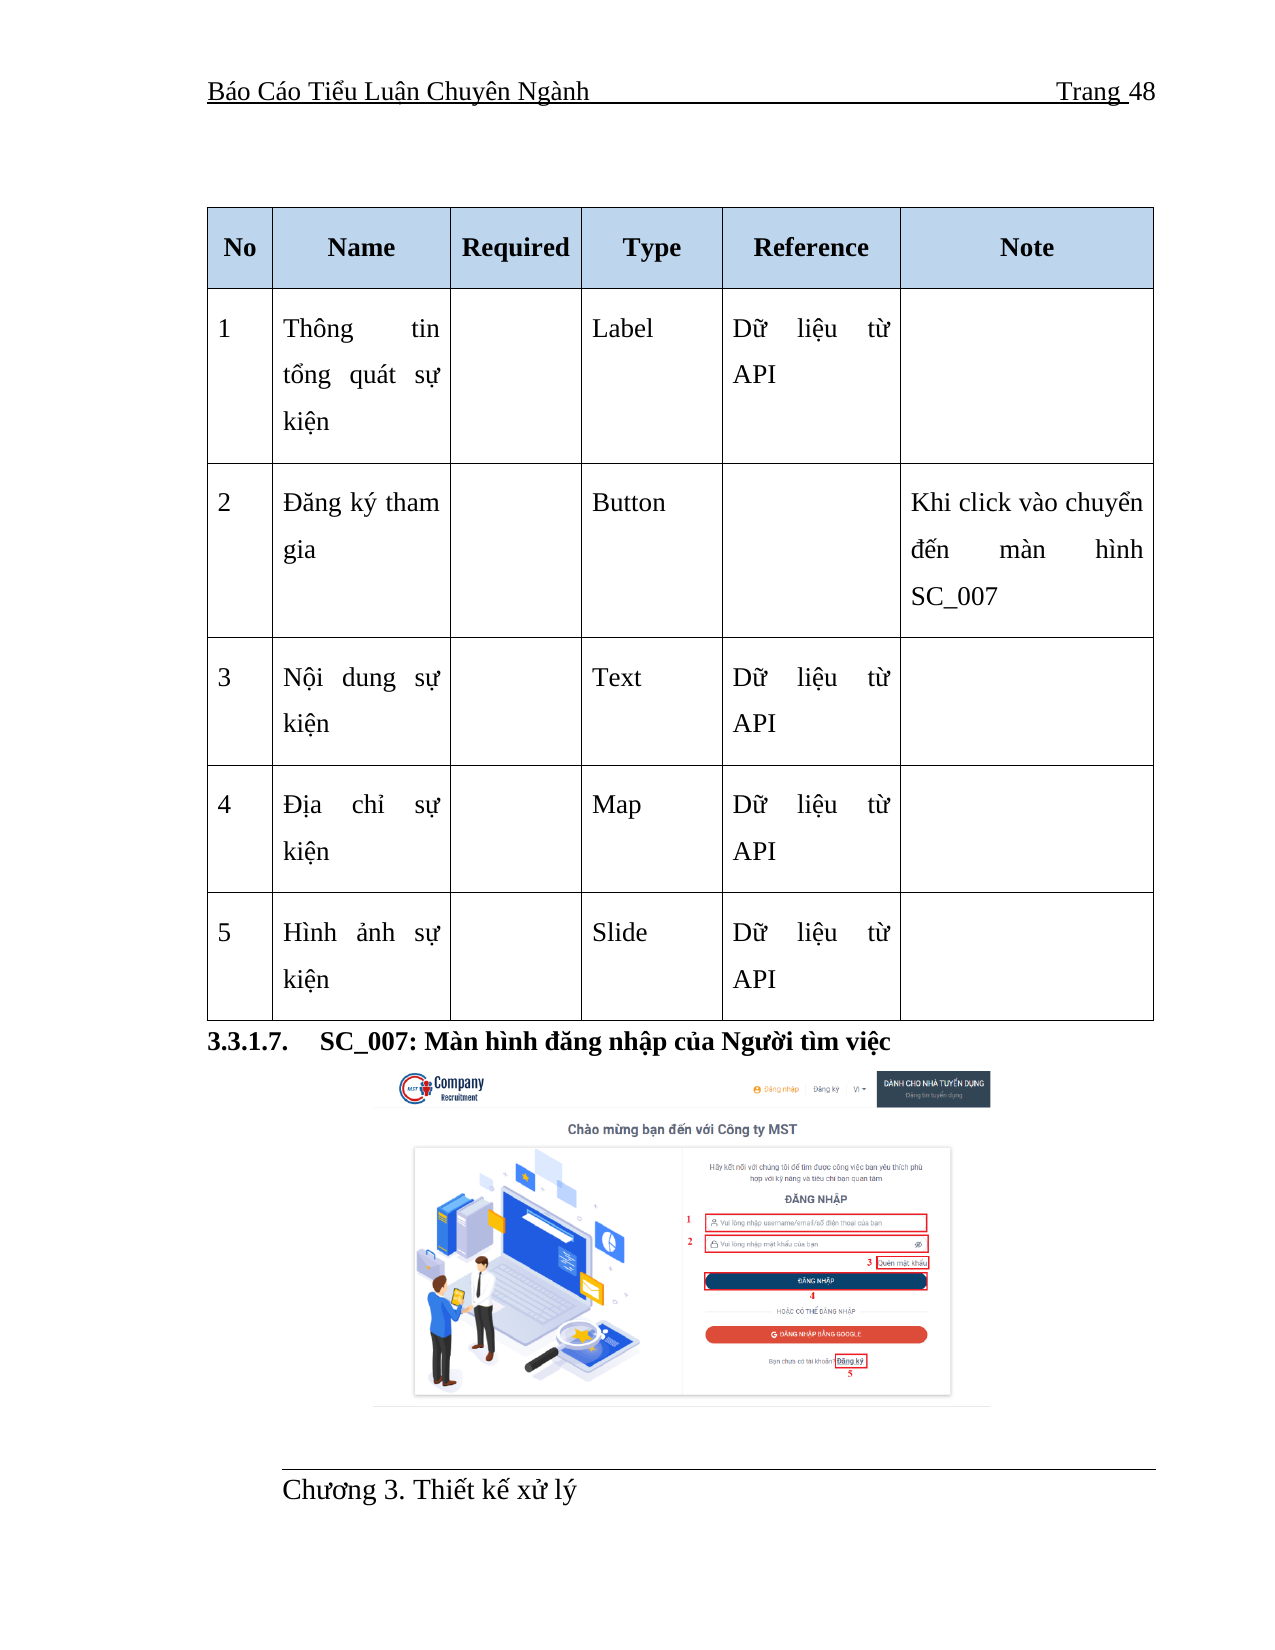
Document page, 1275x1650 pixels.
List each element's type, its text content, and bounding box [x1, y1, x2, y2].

table_cell [901, 766, 1153, 892]
table_cell [451, 638, 581, 764]
table_cell Text [582, 638, 722, 764]
table_cell Slide [582, 893, 722, 1020]
table_cell 4 [208, 766, 272, 892]
table_header Reference [723, 208, 900, 288]
table_cell Dữ liệu từ API [723, 766, 900, 892]
table_cell Map [582, 766, 722, 892]
table_cell Đăng ký tham gia [273, 464, 450, 637]
table_cell 2 [208, 464, 272, 637]
table_cell Thông tin tổng quát sự kiện [273, 289, 450, 462]
table_cell 5 [208, 893, 272, 1020]
table_header Required [451, 208, 581, 288]
picture [373, 1071, 991, 1407]
table_header Type [582, 208, 722, 288]
table_cell 3 [208, 638, 272, 764]
subtitle SC_007: Màn hình đăng nhập của Người tìm việc [207, 1025, 1156, 1056]
table_cell Label [582, 289, 722, 462]
table_cell [901, 893, 1153, 1020]
table_header Name [273, 208, 450, 288]
table_cell Dữ liệu từ API [723, 893, 900, 1020]
table_cell Nội dung sự kiện [273, 638, 450, 764]
table_cell 1 [208, 289, 272, 462]
table_cell [451, 289, 581, 462]
table_header Note [901, 208, 1153, 288]
table_cell [451, 464, 581, 637]
table_cell [723, 464, 900, 637]
table_cell [451, 766, 581, 892]
table_header No [208, 208, 272, 288]
table_cell [451, 893, 581, 1020]
table_cell Khi click vào chuyển đến màn hình SC_007 [901, 464, 1153, 637]
table_cell Dữ liệu từ API [723, 638, 900, 764]
table_cell Button [582, 464, 722, 637]
table_cell Hình ảnh sự kiện [273, 893, 450, 1020]
table_cell [901, 638, 1153, 764]
table_cell [901, 289, 1153, 462]
table_cell Dữ liệu từ API [723, 289, 900, 462]
table_cell Địa chỉ sự kiện [273, 766, 450, 892]
